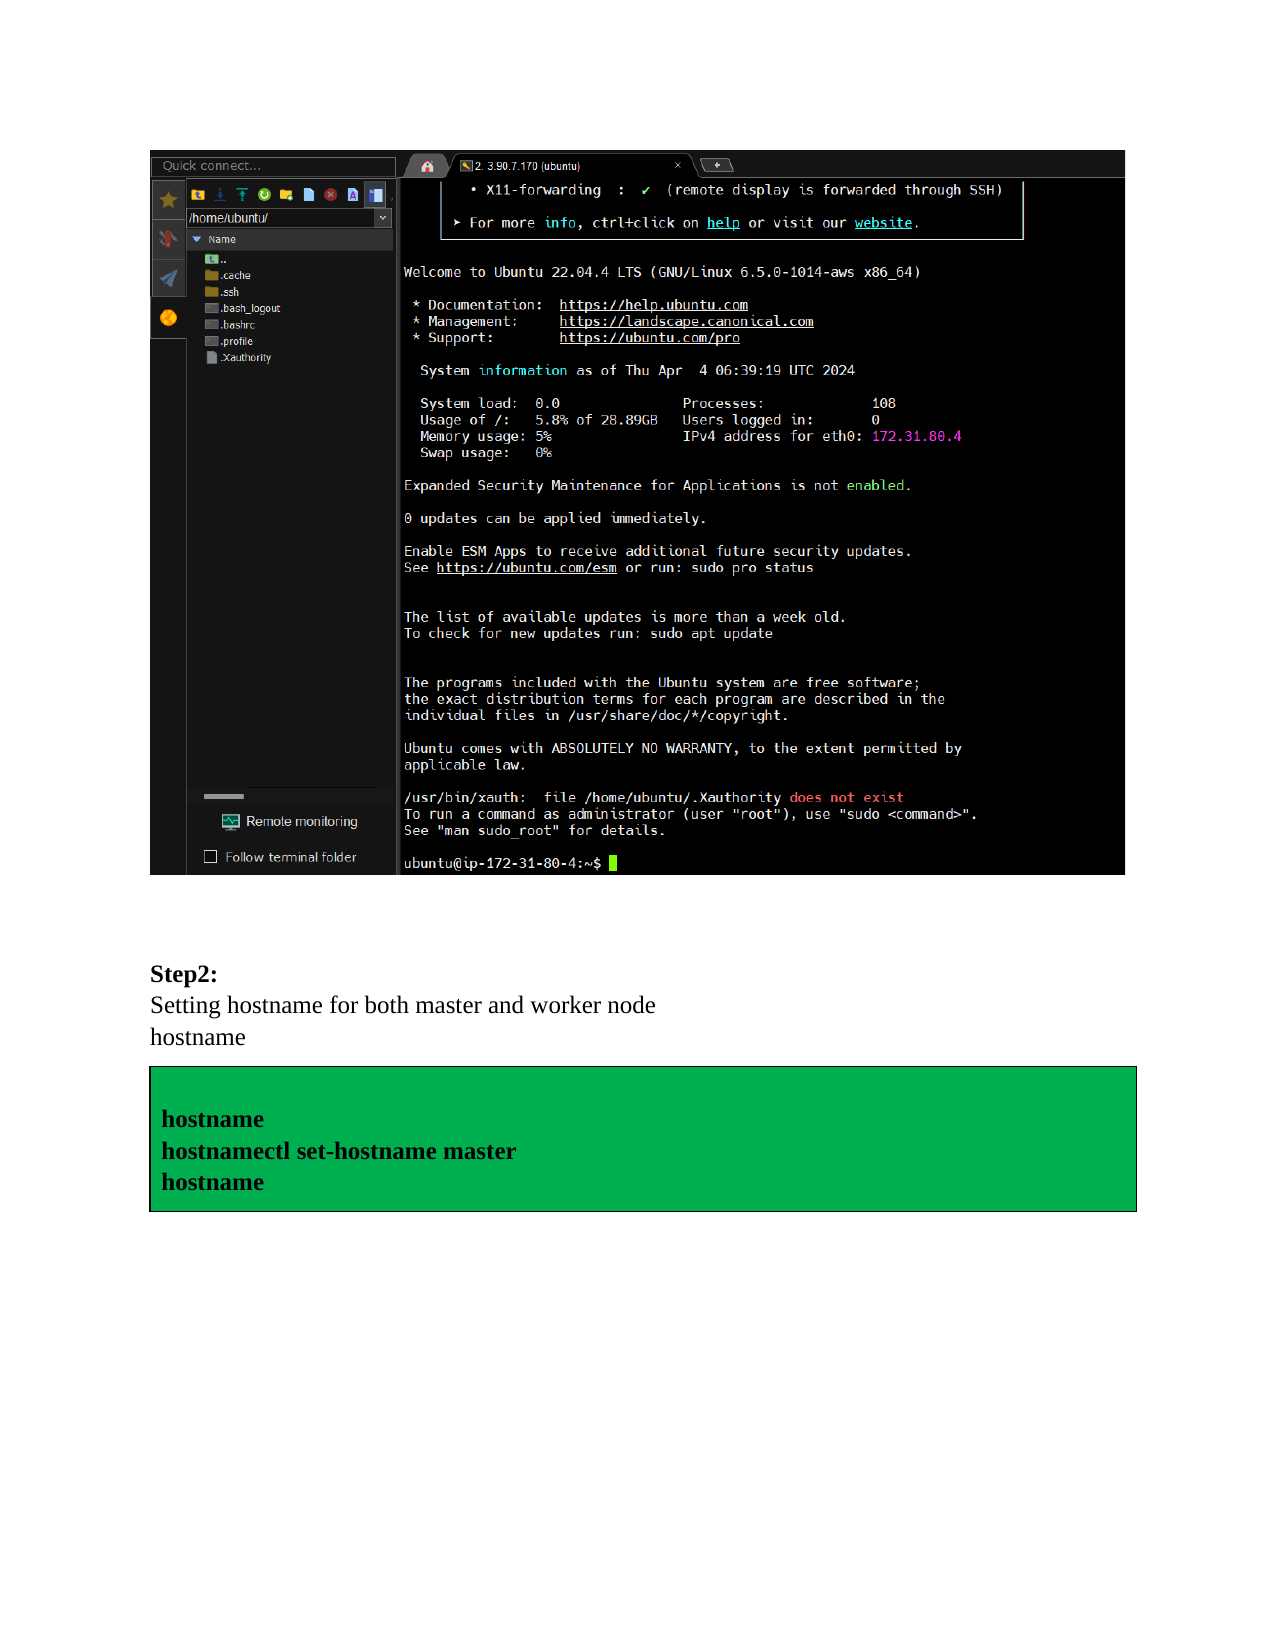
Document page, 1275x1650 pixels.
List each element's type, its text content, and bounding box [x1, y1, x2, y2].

text Setting hostname for both master and worker node [150, 990, 1125, 1019]
text hostname [150, 1022, 1125, 1051]
picture [150, 150, 1125, 875]
text Step2: [150, 959, 1125, 987]
table_header hostname hostnamectl set-hostname master hostname [151, 1067, 1136, 1211]
